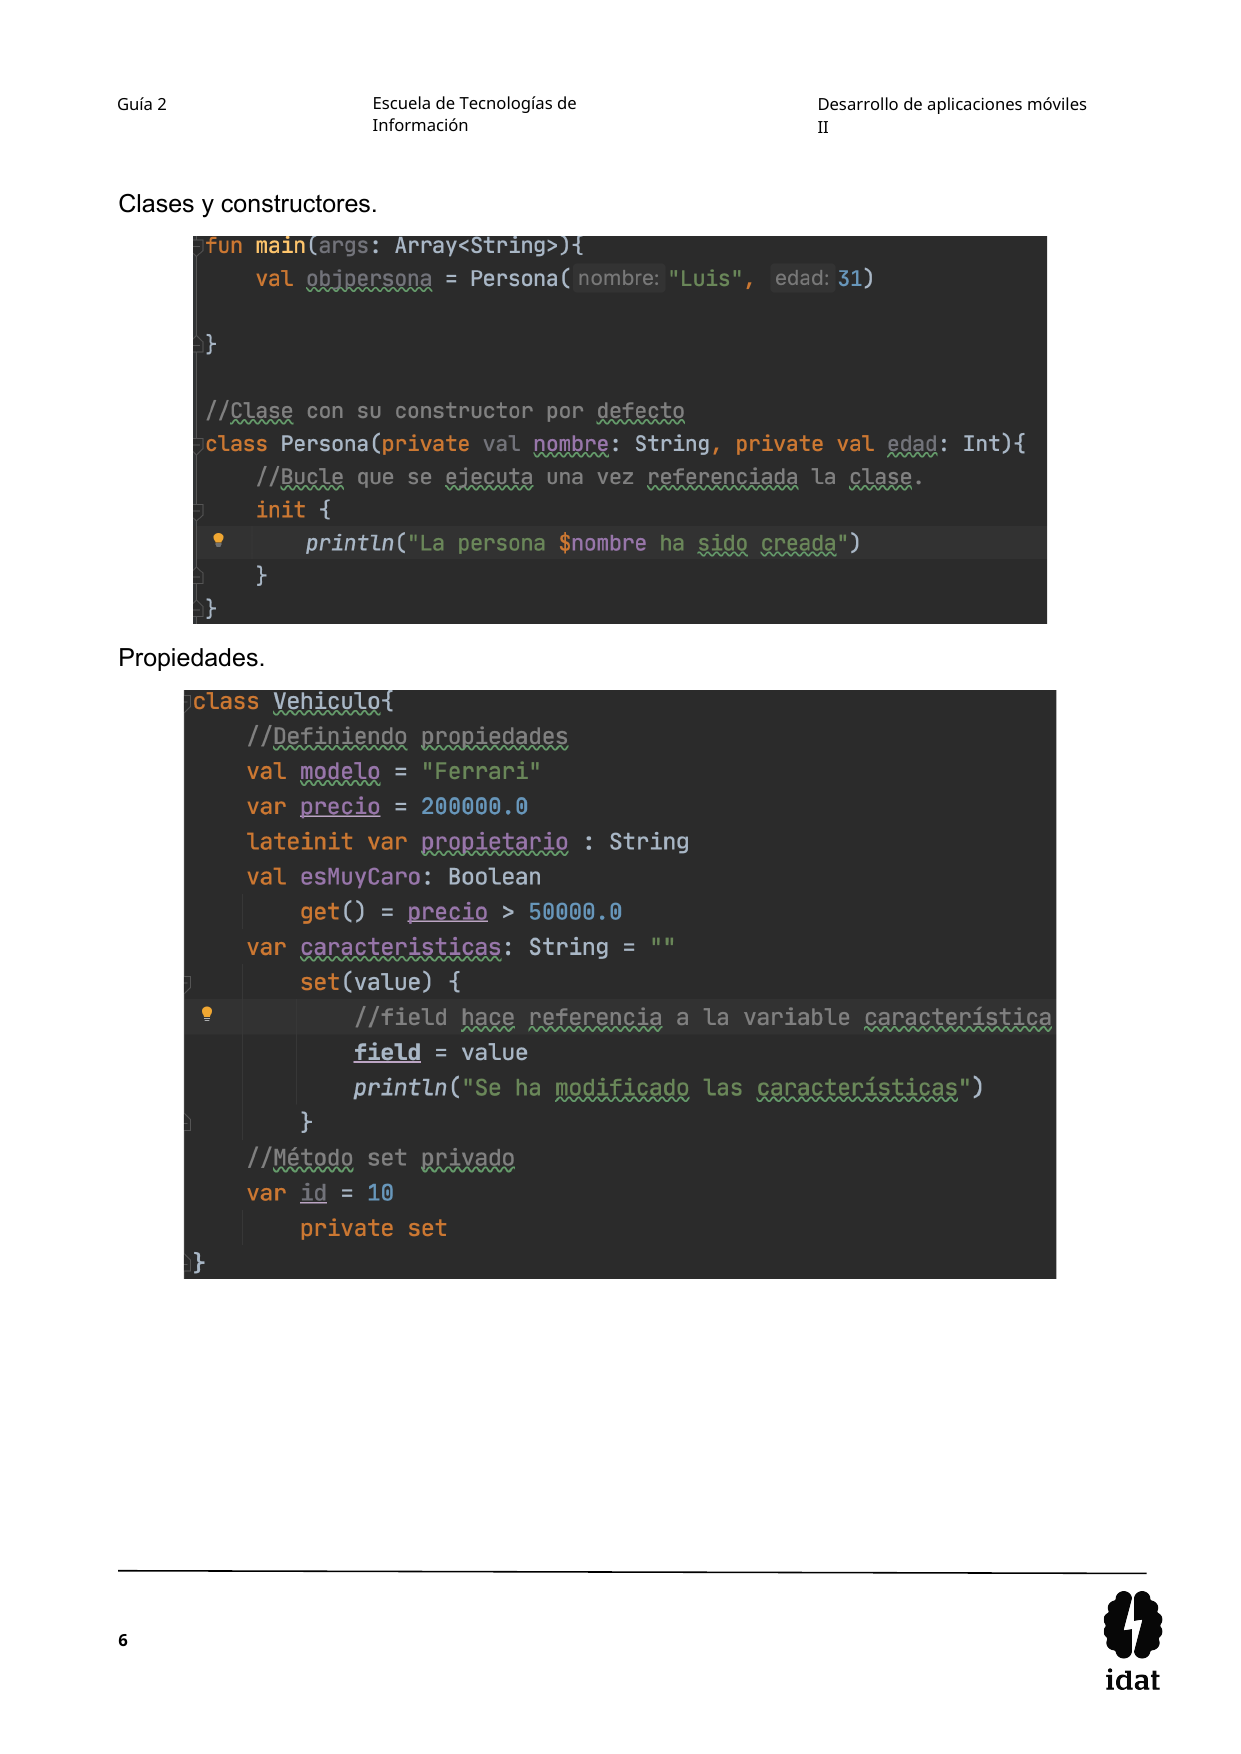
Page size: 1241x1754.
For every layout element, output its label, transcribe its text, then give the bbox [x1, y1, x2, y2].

picture [1103, 1591, 1163, 1690]
picture [183, 690, 1057, 1279]
text Clases y constructores. [118, 189, 1122, 217]
picture [193, 236, 1048, 624]
text Propiedades. [118, 643, 1122, 671]
